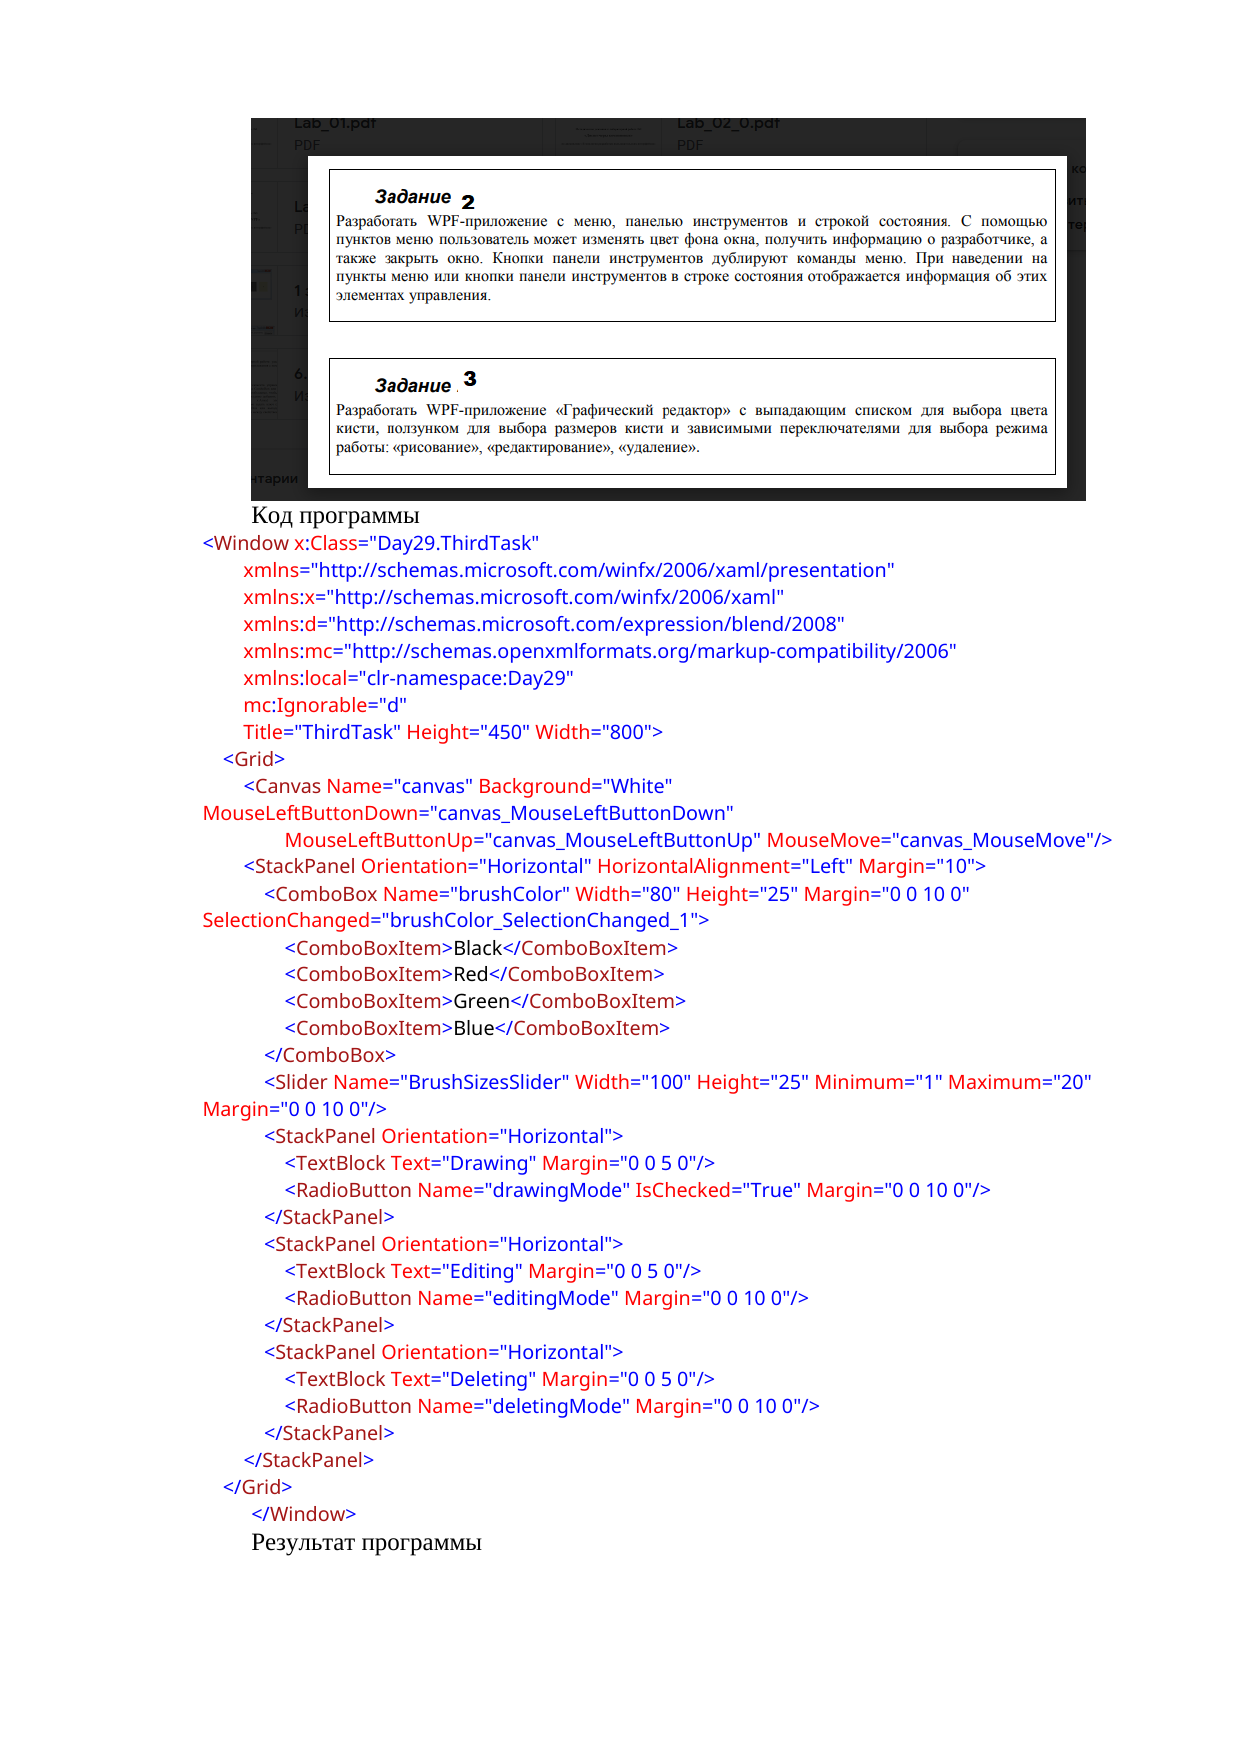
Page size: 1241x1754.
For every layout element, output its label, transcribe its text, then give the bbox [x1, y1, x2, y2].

text MouseLeftButtonUp="canvas_MouseLeftButtonUp" MouseMove="canvas_MouseMove"/> [202, 826, 1152, 853]
text Title="ThirdTask" Height="450" Width="800"> [202, 718, 1152, 745]
text mc:Ignorable="d" [202, 691, 1152, 718]
text <StackPanel Orientation="Horizontal" HorizontalAlignment="Left" Margin="10"> [202, 853, 1152, 880]
text </StackPanel> [202, 1203, 1152, 1231]
text <StackPanel Orientation="Horizontal"> [202, 1338, 1152, 1365]
text </Window> [177, 1500, 1152, 1527]
text </Grid> [202, 1473, 1152, 1500]
text </StackPanel> [202, 1311, 1152, 1338]
text Результат программы [177, 1527, 1152, 1556]
text </ComboBox> [202, 1042, 1152, 1069]
text <TextBlock Text="Editing" Margin="0 0 5 0"/> [202, 1257, 1152, 1284]
text <Window x:Class="Day29.ThirdTask" [202, 529, 1152, 556]
picture [251, 118, 1086, 501]
text <ComboBoxItem>Black</ComboBoxItem> [202, 934, 1152, 961]
text <RadioButton Name="drawingMode" IsChecked="True" Margin="0 0 10 0"/> [202, 1177, 1152, 1203]
text <Slider Name="BrushSizesSlider" Width="100" Height="25" Minimum="1" Maximum="20" Margin="0 0 10 0"/> [202, 1069, 1152, 1123]
text <TextBlock Text="Drawing" Margin="0 0 5 0"/> [202, 1149, 1152, 1177]
text <ComboBox Name="brushColor" Width="80" Height="25" Margin="0 0 10 0" SelectionChanged="brushColor_SelectionChanged_1"> [202, 880, 1152, 934]
text <RadioButton Name="deletingMode" Margin="0 0 10 0"/> [202, 1392, 1152, 1419]
text <TextBlock Text="Deleting" Margin="0 0 5 0"/> [202, 1365, 1152, 1392]
text <RadioButton Name="editingMode" Margin="0 0 10 0"/> [202, 1284, 1152, 1311]
text xmlns="http://schemas.microsoft.com/winfx/2006/xaml/presentation" [202, 556, 1152, 583]
text </StackPanel> [202, 1446, 1152, 1473]
text xmlns:d="http://schemas.microsoft.com/expression/blend/2008" [202, 610, 1152, 637]
text </StackPanel> [202, 1419, 1152, 1446]
text xmlns:mc="http://schemas.openxmlformats.org/markup-compatibility/2006" [202, 637, 1152, 664]
text <StackPanel Orientation="Horizontal"> [202, 1231, 1152, 1257]
text <ComboBoxItem>Blue</ComboBoxItem> [202, 1015, 1152, 1042]
text <Grid> [202, 745, 1152, 772]
text <ComboBoxItem>Red</ComboBoxItem> [202, 961, 1152, 988]
text <StackPanel Orientation="Horizontal"> [202, 1123, 1152, 1149]
text <ComboBoxItem>Green</ComboBoxItem> [202, 988, 1152, 1015]
text Код программы [177, 500, 1152, 529]
text xmlns:x="http://schemas.microsoft.com/winfx/2006/xaml" [202, 583, 1152, 610]
text xmlns:local="clr-namespace:Day29" [202, 664, 1152, 691]
text <Canvas Name="canvas" Background="White" MouseLeftButtonDown="canvas_MouseLeftButtonDown" [202, 772, 1152, 826]
